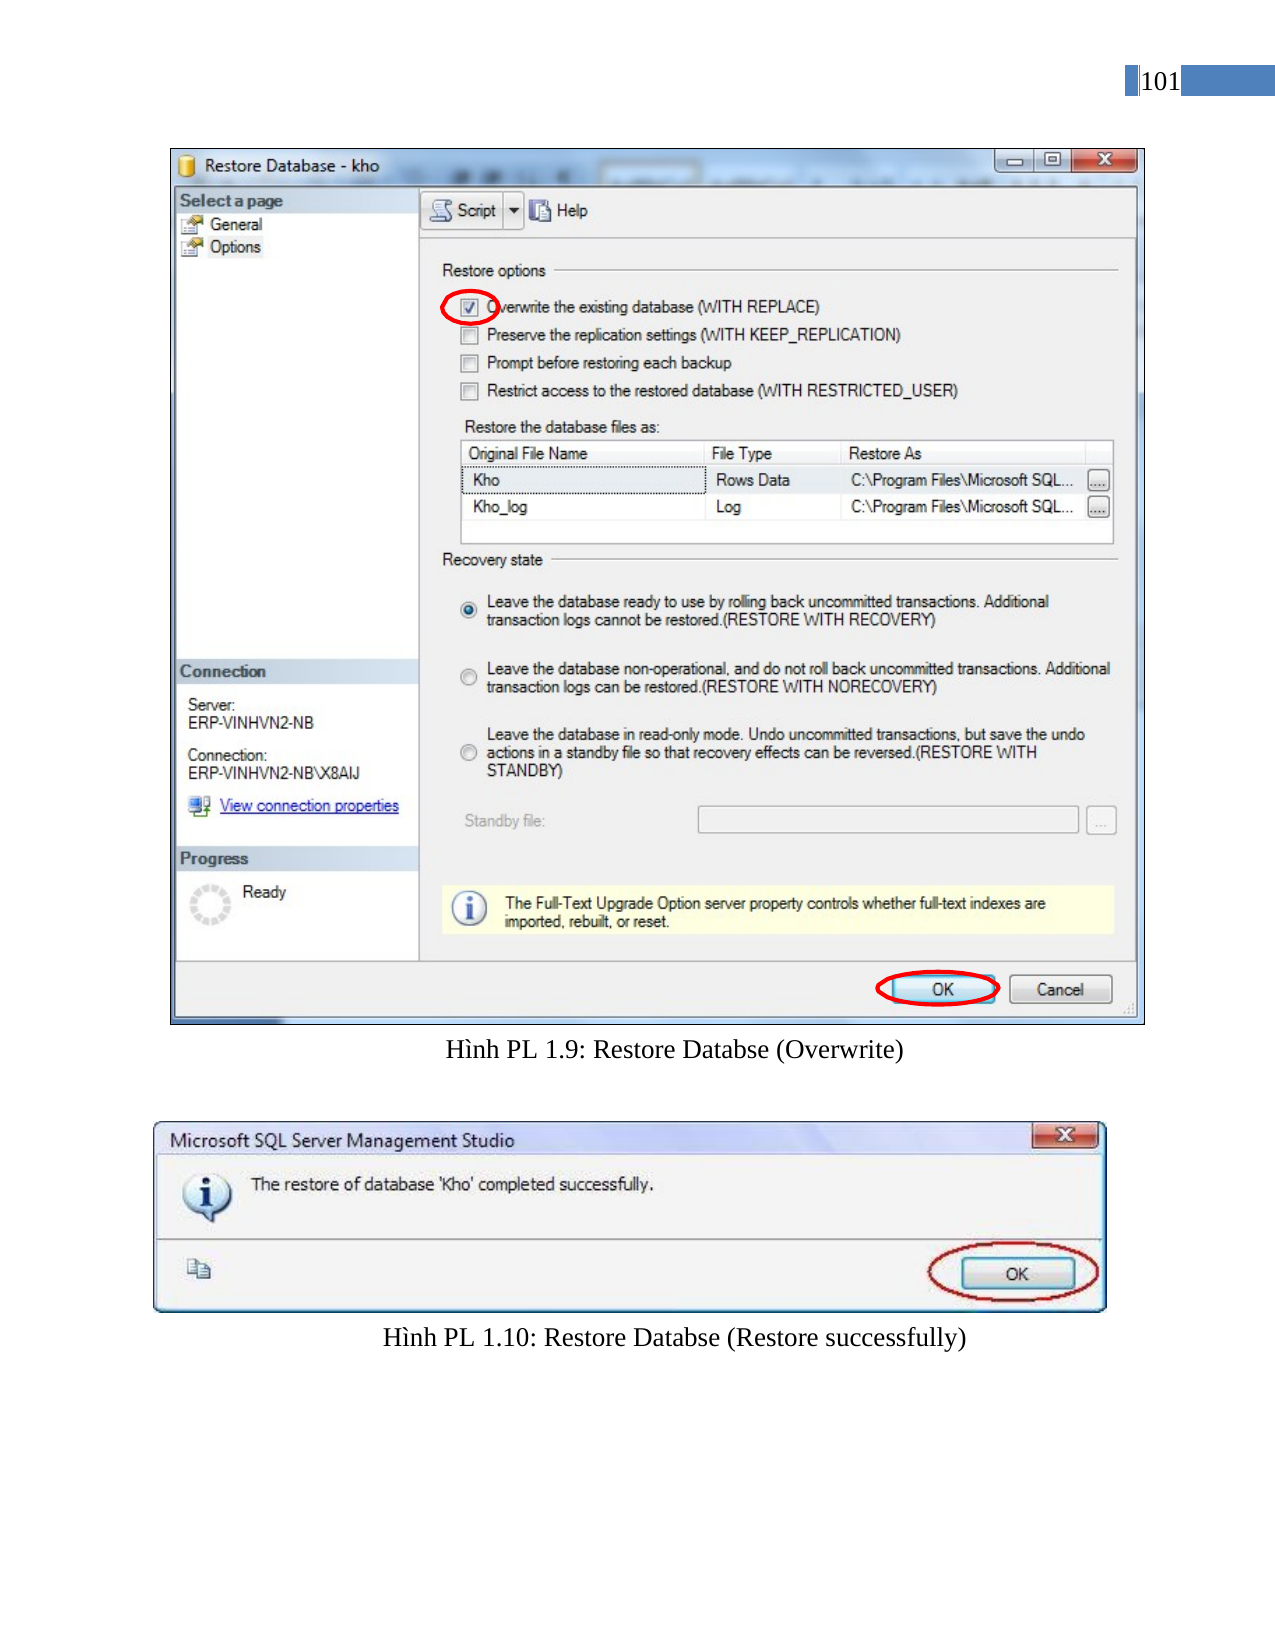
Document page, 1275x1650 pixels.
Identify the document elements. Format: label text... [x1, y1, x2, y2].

text Hình PL 1.9: Restore Databse (Overwrite) [274, 1033, 1075, 1064]
text Hình PL 1.10: Restore Databse (Restore successfully) [274, 1313, 1075, 1353]
picture [153, 1121, 1107, 1313]
picture [171, 149, 1144, 1024]
